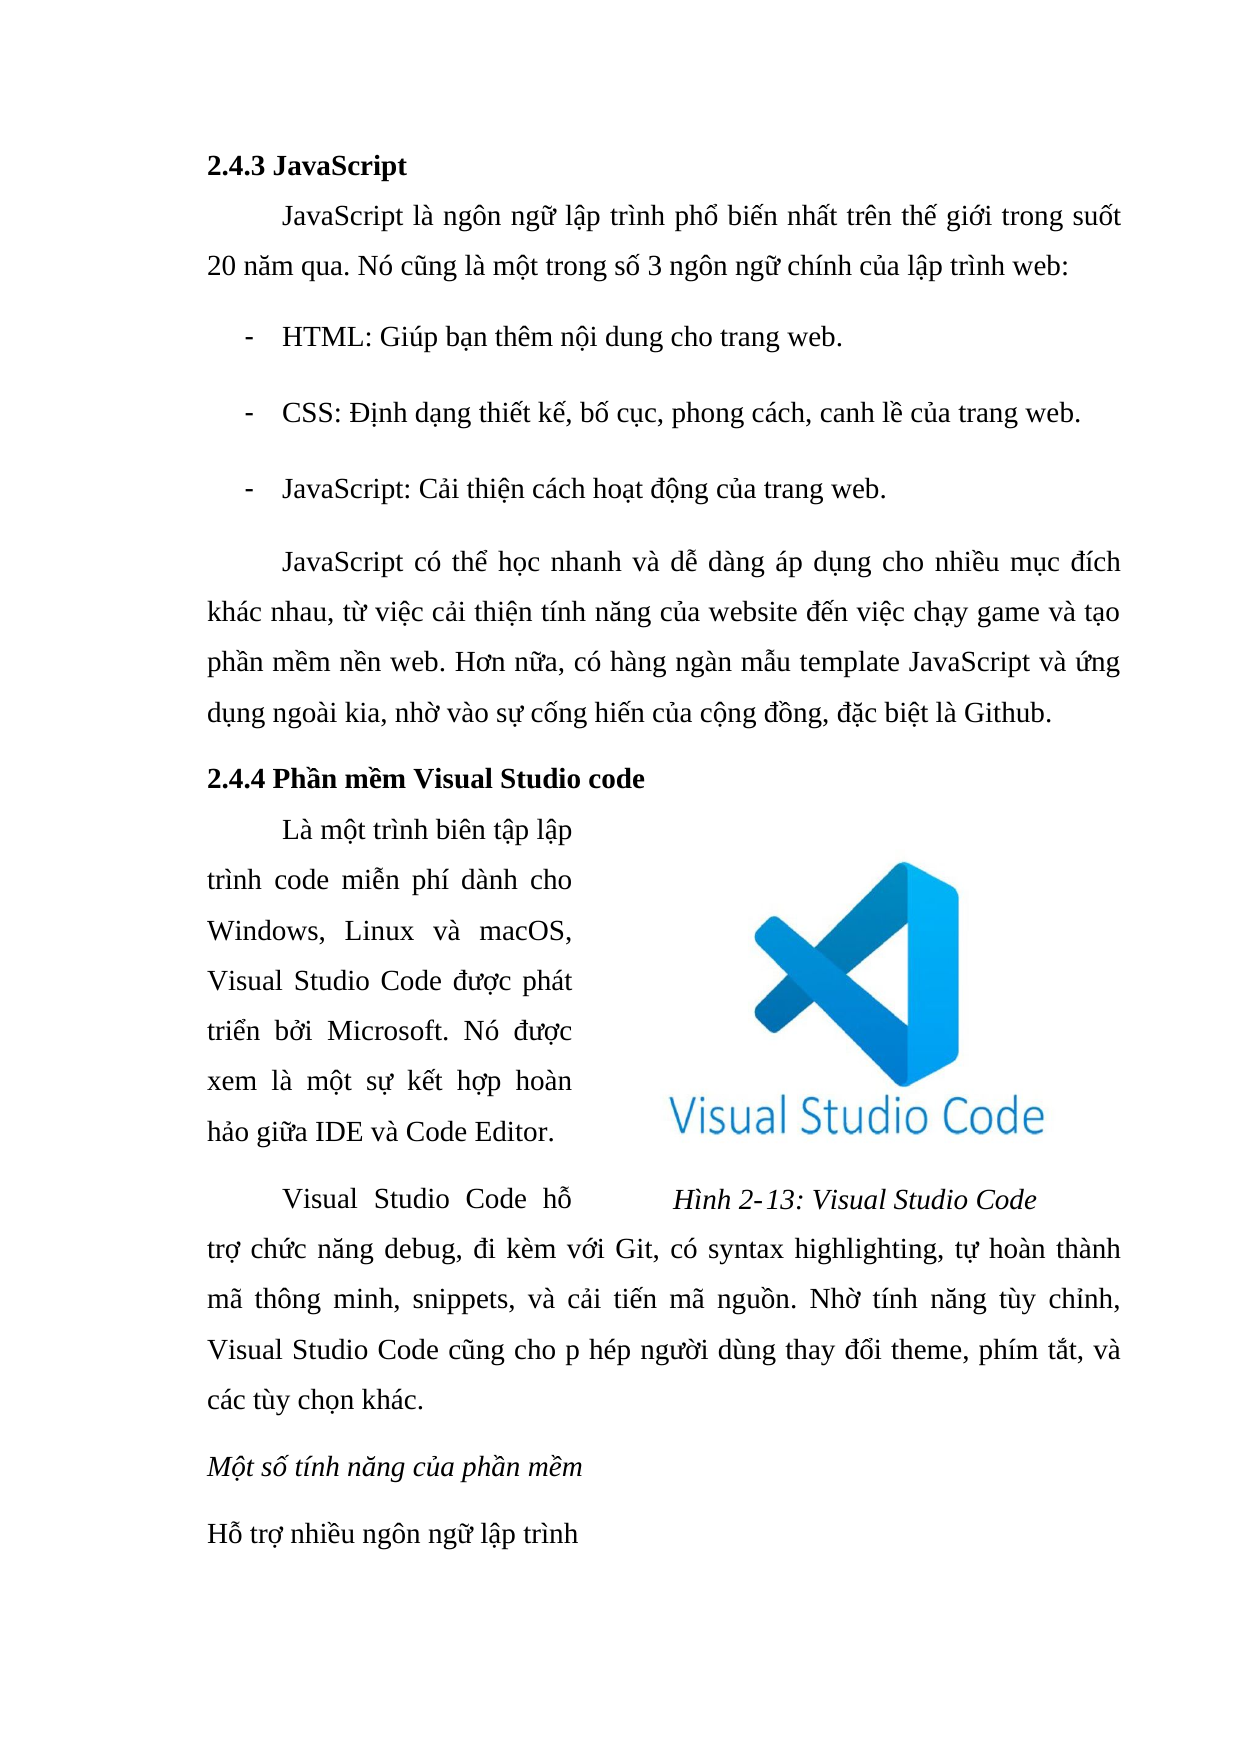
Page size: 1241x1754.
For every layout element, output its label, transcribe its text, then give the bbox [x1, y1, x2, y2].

text Phần mềm Visual Studio code [207, 762, 1122, 795]
text JavaScript là ngôn ngữ lập trình phổ biến nhất trên thế giới trong suốt 20 năm qua. Nó cũng là một trong số 3 ngôn ngữ chính của lập trình web: [207, 198, 1122, 282]
list HTML: Giúp bạn thêm nội dung cho trang web. [244, 315, 1122, 355]
text Hỗ trợ nhiều ngôn ngữ lập trình [207, 1516, 1122, 1549]
list JavaScript: Cải thiện cách hoạt động của trang web. [244, 468, 1122, 507]
text Visual Studio Code hỗ trợ chức năng debug, đi kèm với Git, có syntax highlighting, tự hoàn thành mã thông minh, snippets, và cải tiến mã nguồn. Nhờ tính năng tùy chỉnh, Visual Studio Code cũng cho p hép người dùng thay đổi theme, phím tắt, và các tùy chọn khác. [207, 1181, 1122, 1416]
text JavaScript có thể học nhanh và dễ dàng áp dụng cho nhiều mục đích khác nhau, từ việc cải thiện tính năng của website đến việc chạy game và tạo phần mềm nền web. Hơn nữa, có hàng ngàn mẫu template JavaScript và ứng dụng ngoài kia, nhờ vào sự cống hiến của cộng đồng, đặc biệt là Github. [207, 544, 1122, 728]
text Một số tính năng của phần mềm [207, 1449, 1122, 1483]
list CSS: Định dạng thiết kế, bố cục, phong cách, canh lề của trang web. [244, 391, 1122, 431]
picture [591, 838, 1123, 1173]
text JavaScript [207, 148, 1122, 181]
